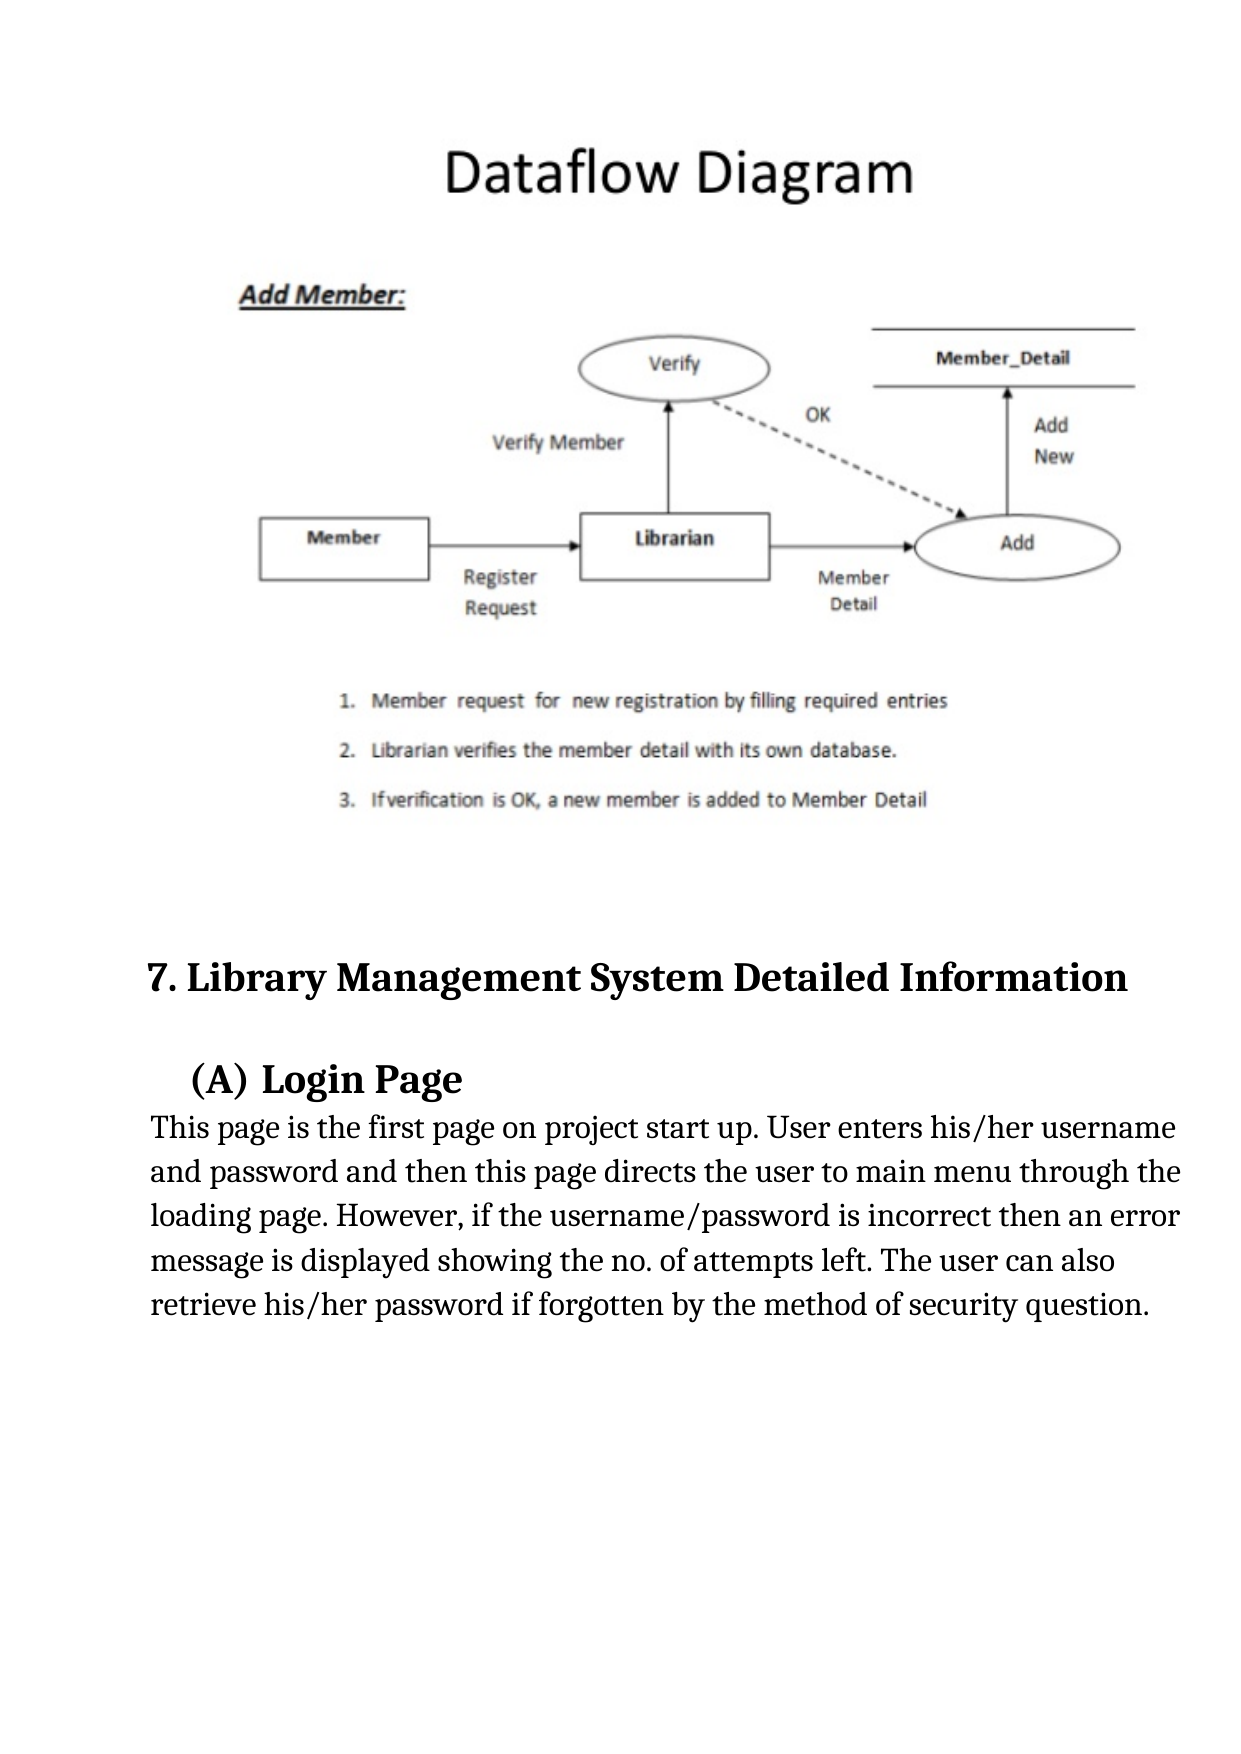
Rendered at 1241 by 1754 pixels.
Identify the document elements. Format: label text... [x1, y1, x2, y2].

subtitle 7. Library Management System Detailed Information [147, 953, 1227, 1001]
text This page is the first page on project start up. User enters his/her username and password and then this page directs the user to main menu through the loading page. However, if the username/password is incorrect then an error message is displayed showing the no. of attempts left. The user can also retrieve his/her password if forgotten by the method of security question. [150, 1109, 1226, 1323]
subtitle (A) Login Page [189, 1056, 1227, 1104]
picture [148, 72, 1211, 877]
